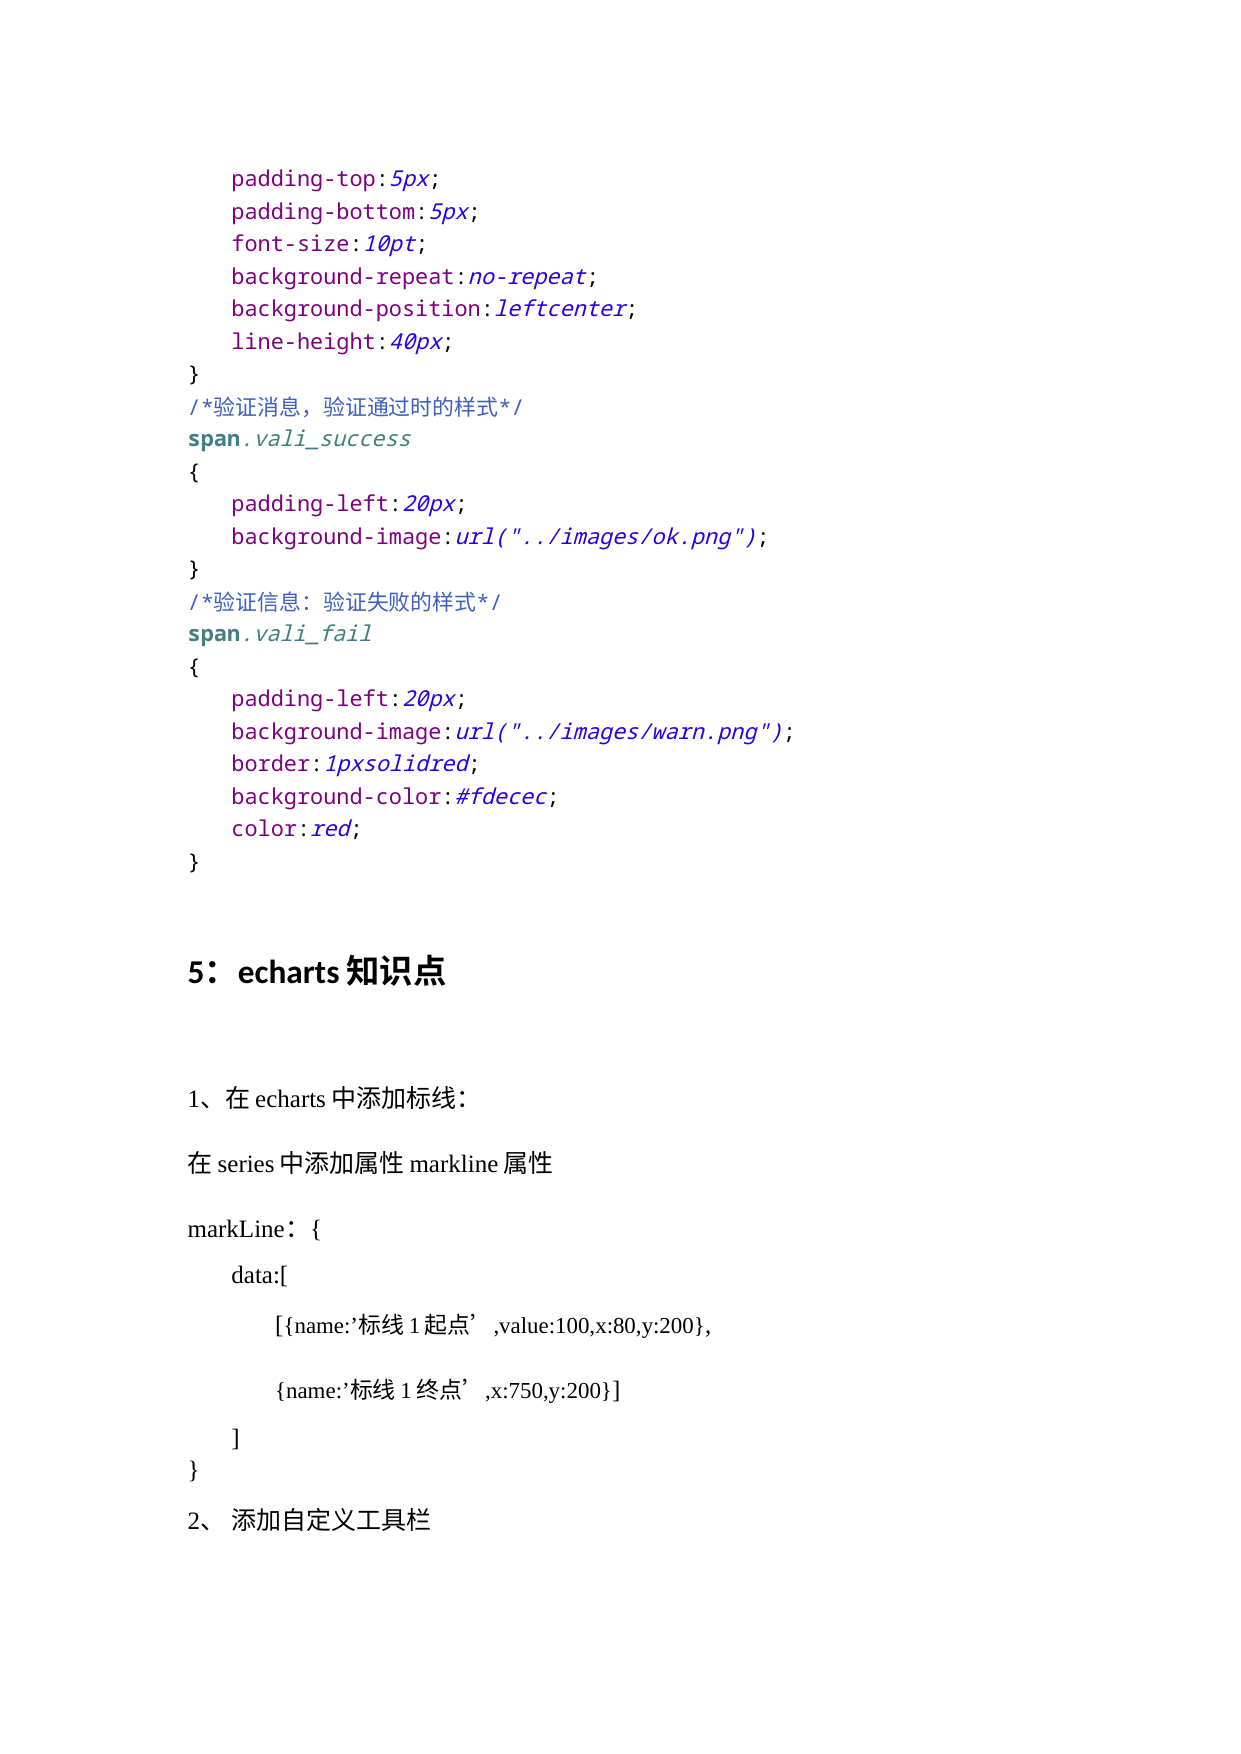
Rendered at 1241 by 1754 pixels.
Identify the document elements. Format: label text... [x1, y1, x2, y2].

list 添加自定义工具栏 [187, 1486, 1053, 1551]
text background-repeat:no-repeat; [187, 259, 1053, 292]
text { [187, 649, 1053, 682]
text padding-top:5px; [187, 162, 1053, 194]
text } [187, 844, 1053, 877]
text { [187, 454, 1053, 487]
subtitle 5：echarts知识点 [187, 937, 1053, 1002]
text background-image:url("../images/warn.png"); [187, 714, 1053, 747]
text 在series中添加属性markline属性 [187, 1129, 1053, 1194]
text [{name:’标线1起点’,value:100,x:80,y:200}, [187, 1291, 1053, 1356]
text border:1pxsolidred; [187, 747, 1053, 779]
text line-height:40px; [187, 324, 1053, 357]
text background-color:#fdecec; [187, 779, 1053, 812]
text } [187, 1454, 1053, 1486]
text padding-left:20px; [187, 682, 1053, 714]
text } [187, 357, 1053, 389]
text background-position:leftcenter; [187, 292, 1053, 324]
text span.vali_success [187, 422, 1053, 454]
text padding-bottom:5px; [187, 194, 1053, 227]
text data:[ [187, 1259, 1053, 1291]
text ] [187, 1421, 1053, 1454]
text padding-left:20px; [187, 487, 1053, 519]
text {name:’标线1终点’,x:750,y:200}] [275, 1356, 1053, 1421]
text background-image:url("../images/ok.png"); [187, 519, 1053, 552]
text /*验证信息：验证失败的样式*/ [187, 584, 1053, 617]
text /*验证消息，验证通过时的样式*/ [187, 389, 1053, 422]
text color:red; [187, 812, 1053, 844]
text markLine：{ [187, 1194, 1053, 1259]
text 1、在echarts中添加标线： [187, 1064, 1053, 1129]
text span.vali_fail [187, 617, 1053, 649]
text font-size:10pt; [187, 227, 1053, 259]
text } [187, 552, 1053, 584]
